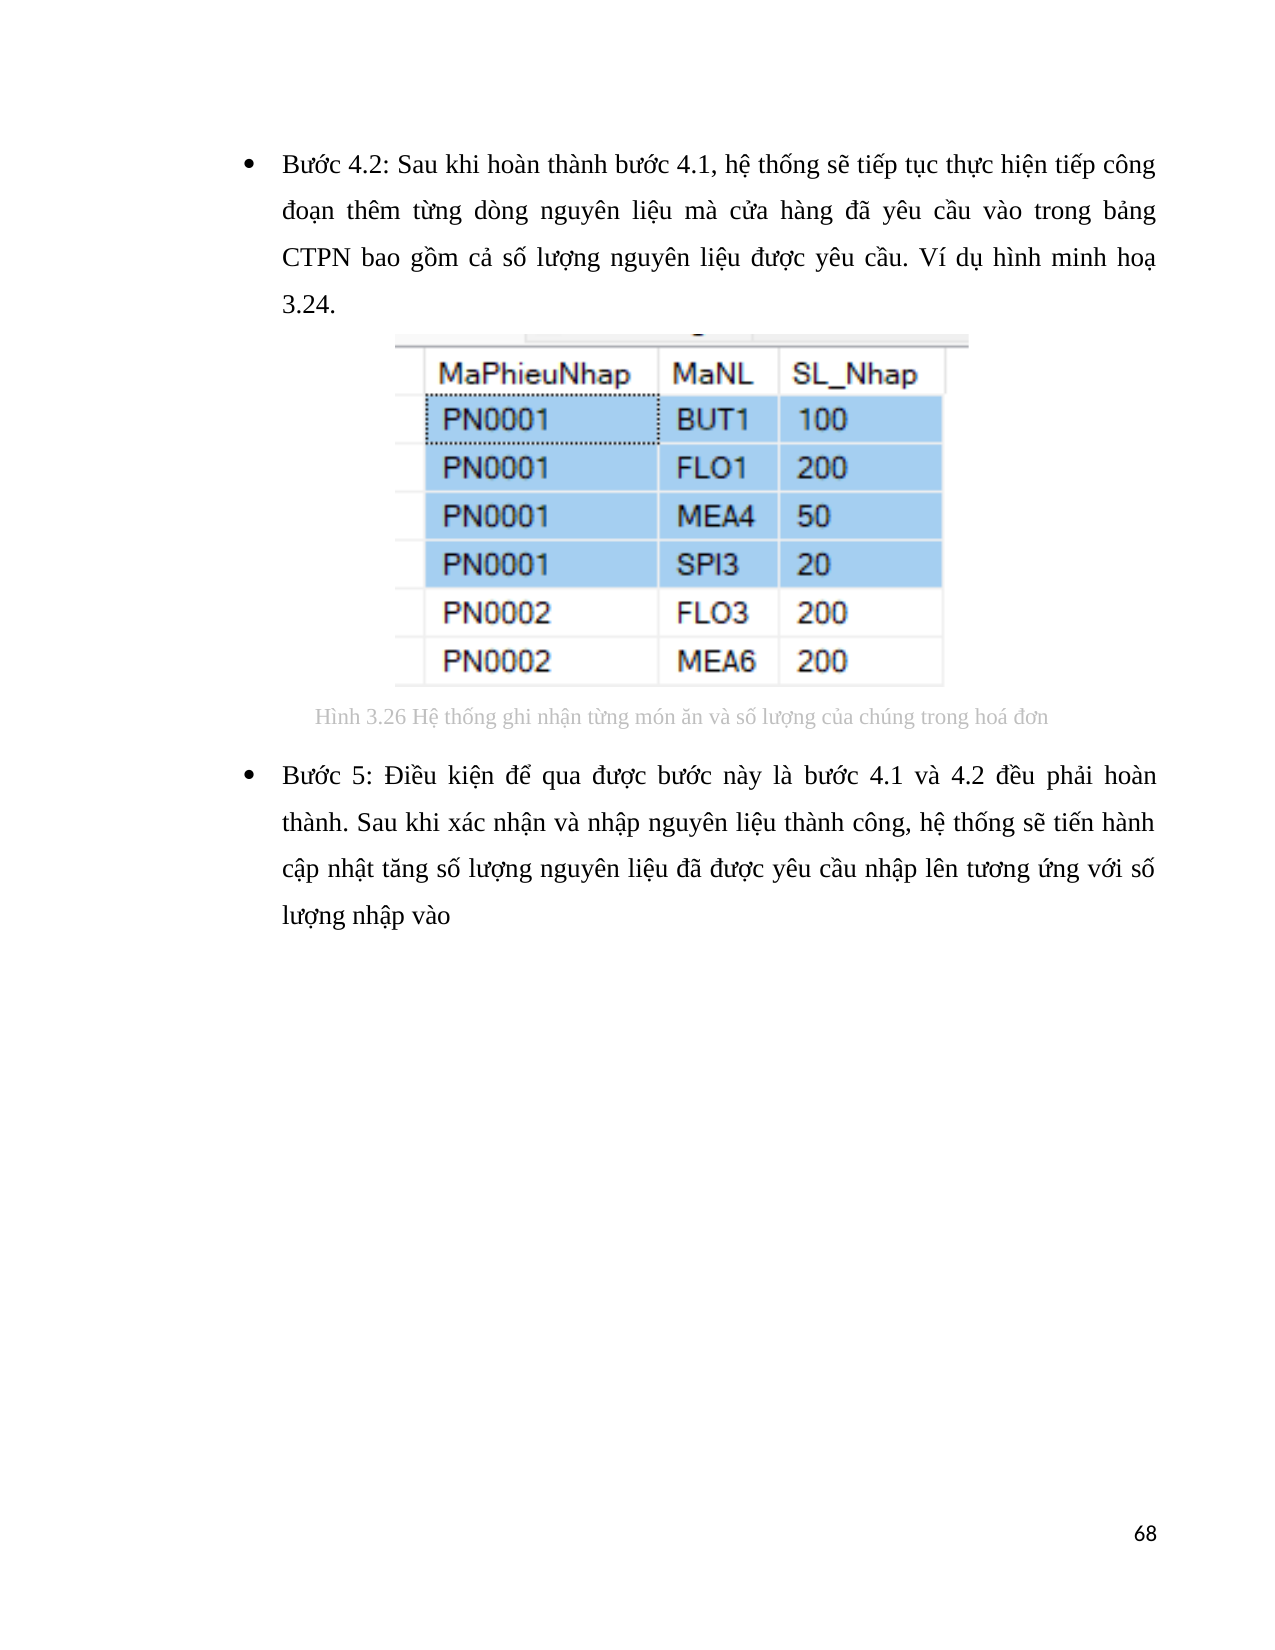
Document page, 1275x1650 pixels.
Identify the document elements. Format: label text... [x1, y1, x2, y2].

list Bước 4.2: Sau khi hoàn thành bước 4.1, hệ thống sẽ tiếp tục thực hiện tiếp công đoạn thêm từng dòng nguyên liệu mà cửa hàng đã yêu cầu vào trong bảng CTPN bao gồm cả số lượng nguyên liệu được yêu cầu. Ví dụ hình minh hoạ 3.24. [244, 148, 1157, 319]
list Bước 5: Điều kiện để qua được bước này là bước 4.1 và 4.2 đều phải hoàn thành. Sau khi xác nhận và nhập nguyên liệu thành công, hệ thống sẽ tiến hành cập nhật tăng số lượng nguyên liệu đã được yêu cầu nhập lên tương ứng với số lượng nhập vào [244, 759, 1157, 930]
picture [395, 334, 969, 687]
text Hình 3.26 Hệ thống ghi nhận từng món ăn và số lượng của chúng trong hoá đơn [207, 703, 1157, 729]
